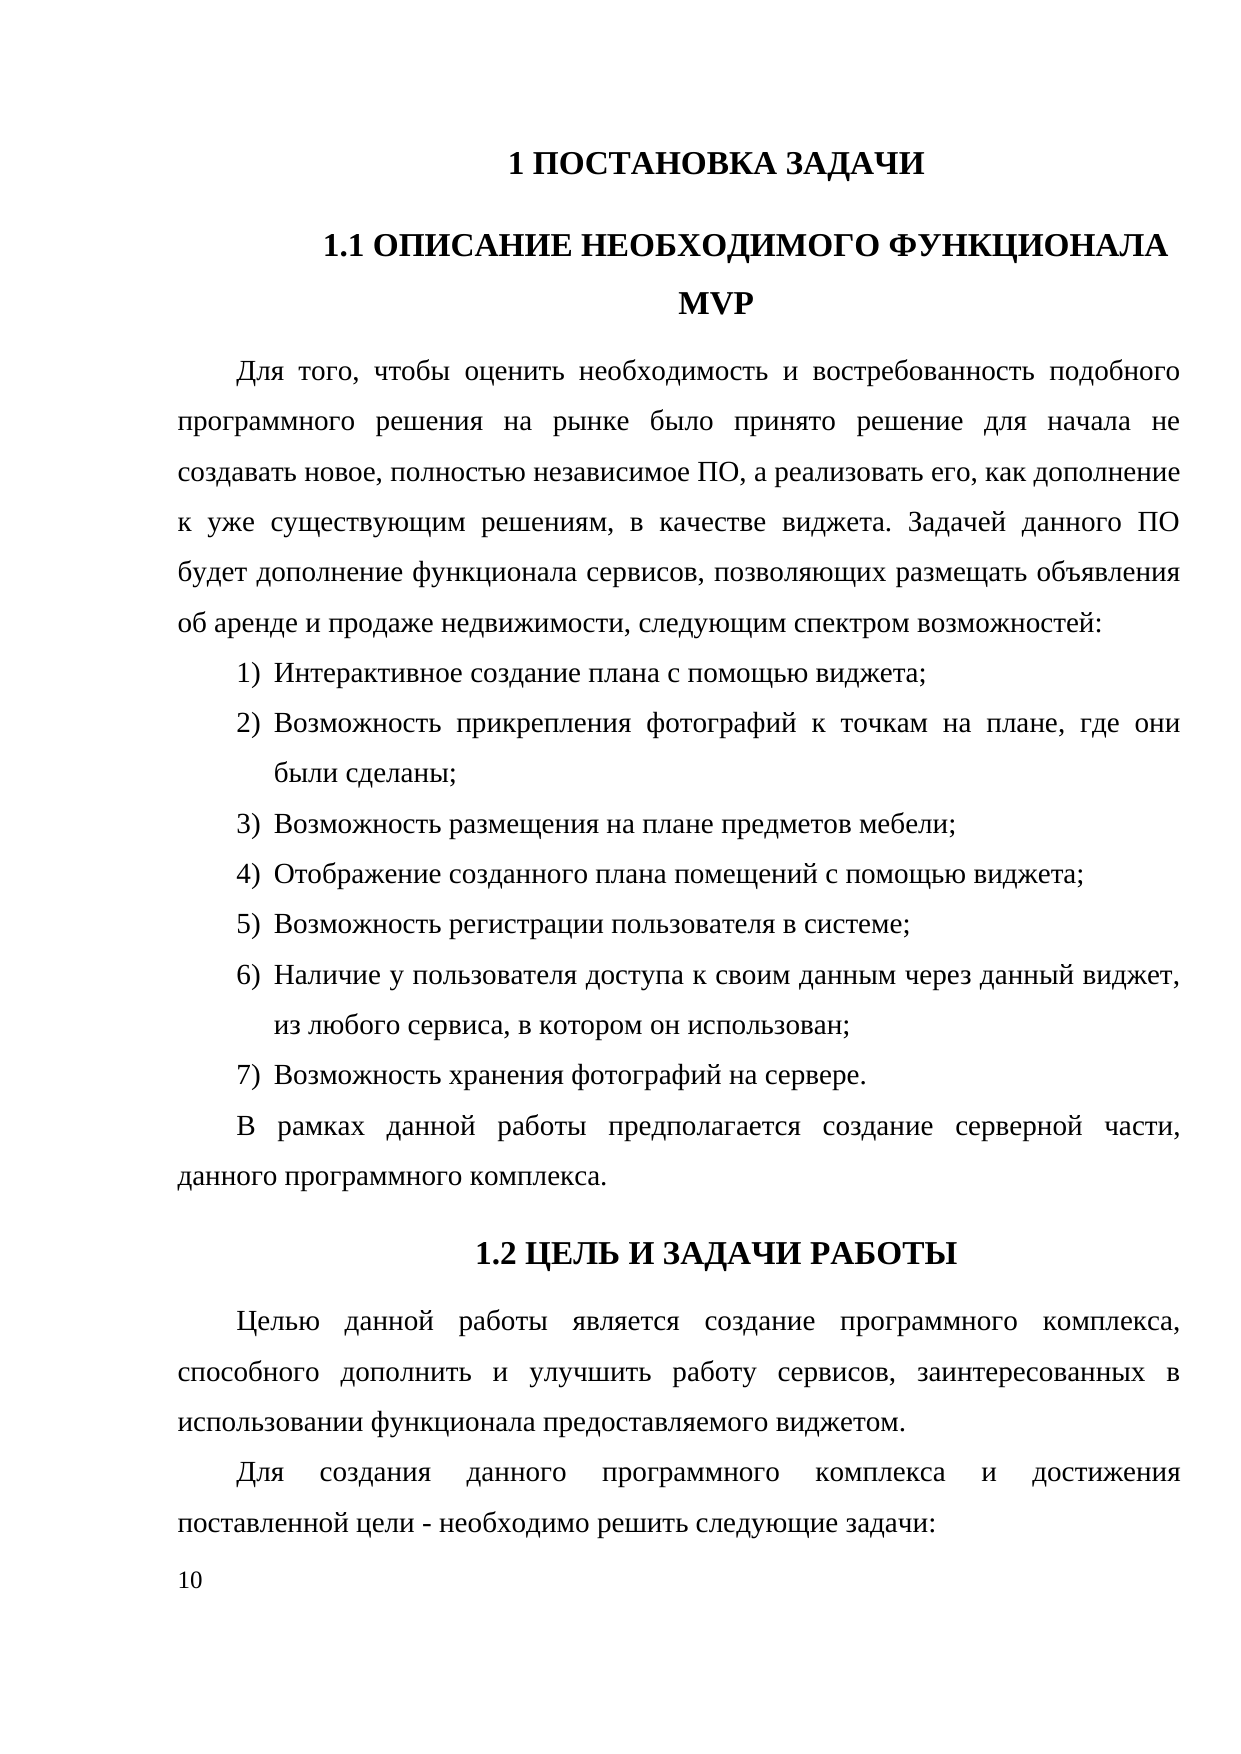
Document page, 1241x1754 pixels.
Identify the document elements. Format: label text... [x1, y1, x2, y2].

subtitle 1.2 ЦЕЛЬ И ЗАДАЧИ РАБОТЫ [251, 1233, 1181, 1272]
text Для создания данного программного комплекса и достижения поставленной цели - необходимо решить следующие задачи: [177, 1454, 1181, 1538]
list Возможность размещения на плане предметов мебели; [236, 806, 1181, 839]
subtitle 1 ПОСТАНОВКА ЗАДАЧИ [251, 143, 1181, 181]
list Возможность регистрации пользователя в системе; [236, 907, 1181, 940]
list Возможность хранения фотографий на сервере. [236, 1057, 1181, 1091]
list Интерактивное создание плана с помощью виджета; [236, 655, 1181, 688]
subtitle 1.1 ОПИСАНИЕ НЕОБХОДИМОГО ФУНКЦИОНАЛА MVP [251, 226, 1181, 321]
text Для того, чтобы оценить необходимость и востребованность подобного программного решения на рынке было принято решение для начала не создавать новое, полностью независимое ПО, а реализовать его, как дополнение к уже существующим решениям, в качестве виджета. Задачей данного ПО будет дополнение функционала сервисов, позволяющих размещать объявления об аренде и продаже недвижимости, следующим спектром возможностей: [177, 353, 1181, 638]
list Наличие у пользователя доступа к своим данным через данный виджет, из любого сервиса, в котором он использован; [236, 957, 1181, 1041]
list Возможность прикрепления фотографий к точкам на плане, где они были сделаны; [236, 705, 1181, 789]
text В рамках данной работы предполагается создание серверной части, данного программного комплекса. [177, 1108, 1181, 1192]
text Целью данной работы является создание программного комплекса, способного дополнить и улучшить работу сервисов, заинтересованных в использовании функционала предоставляемого виджетом. [177, 1303, 1181, 1438]
list Отображение созданного плана помещений с помощью виджета; [236, 856, 1181, 890]
